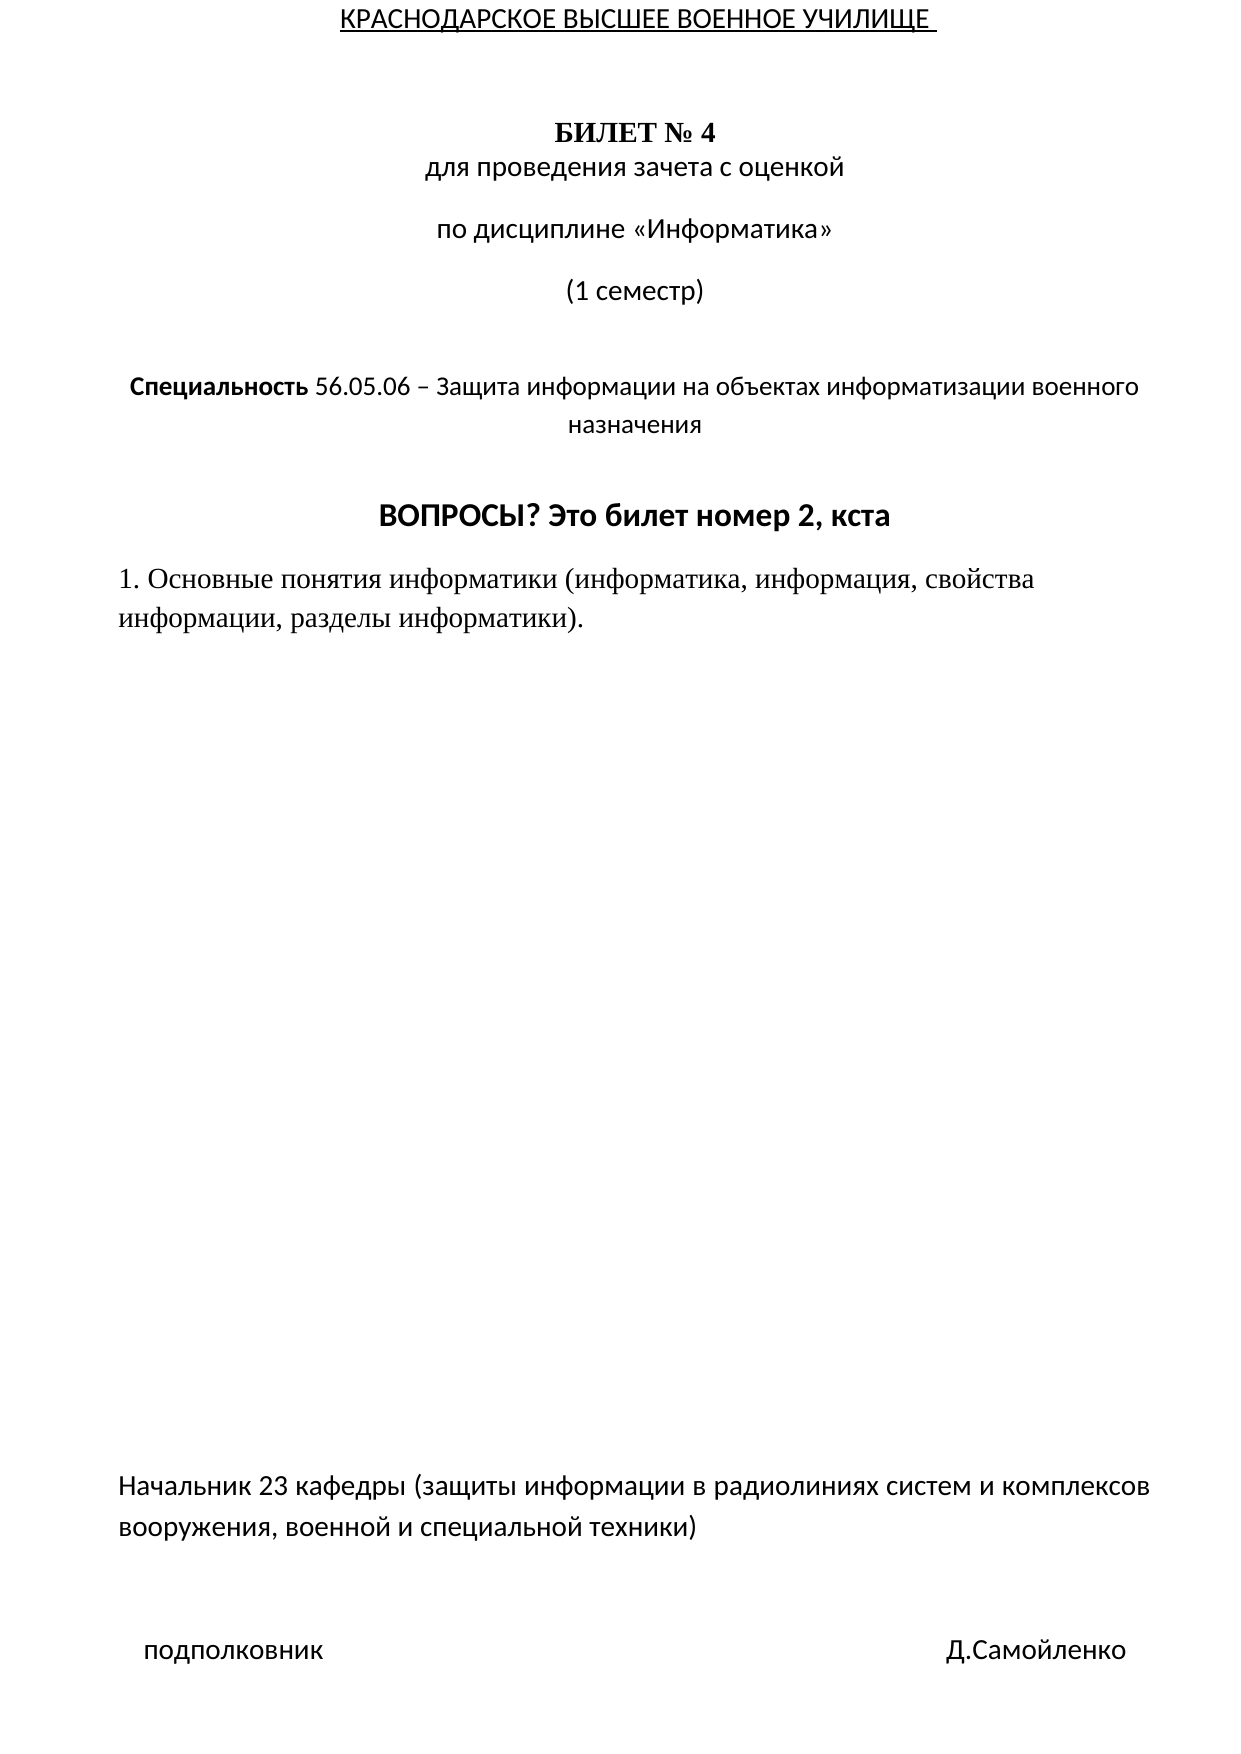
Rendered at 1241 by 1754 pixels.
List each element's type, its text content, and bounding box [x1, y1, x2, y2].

text ВОПРОСЫ? Это билет номер 2, кста [118, 494, 1152, 534]
